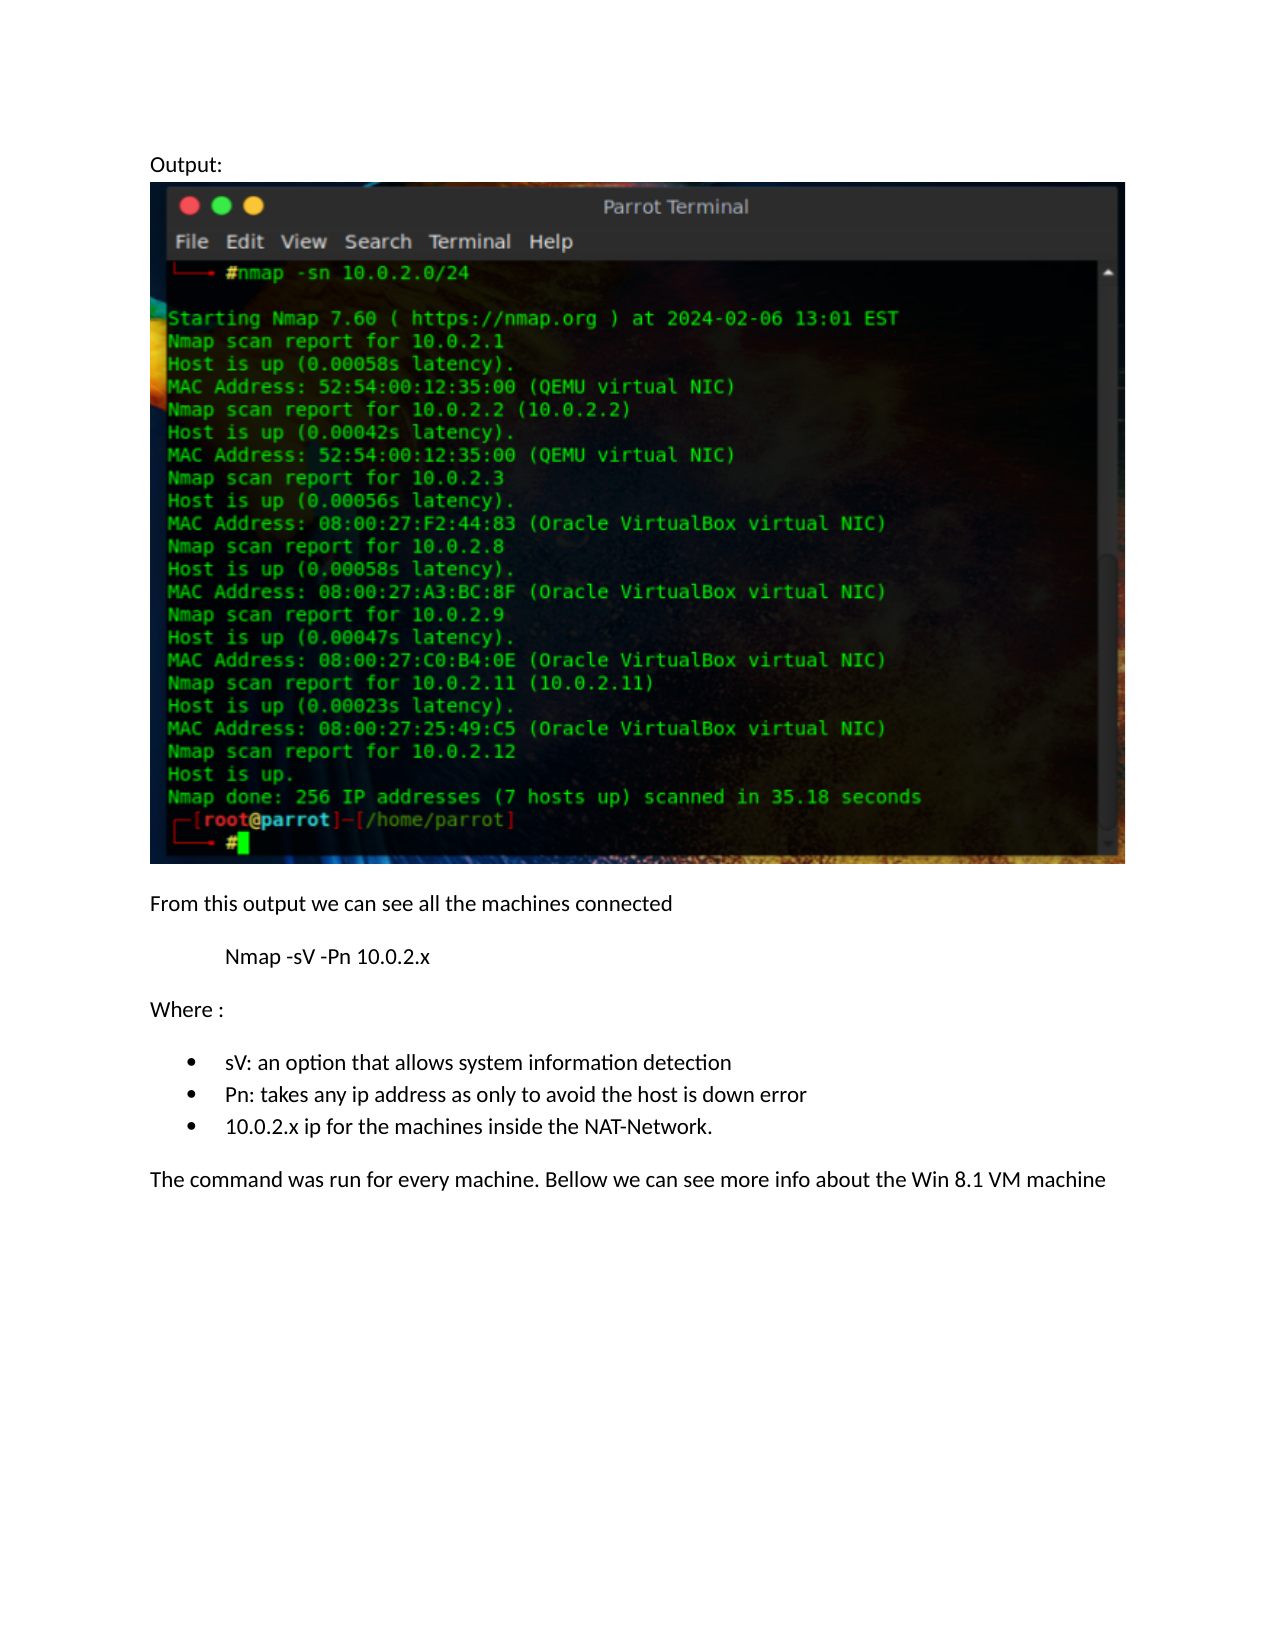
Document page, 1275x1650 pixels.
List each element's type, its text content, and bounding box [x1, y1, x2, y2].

text Where : [150, 995, 1125, 1023]
list Pn: takes any ip address as only to avoid the host is down error [187, 1080, 1125, 1108]
text From this output we can see all the machines connected [150, 889, 1125, 917]
picture [150, 182, 1125, 864]
text The command was run for every machine. Bellow we can see more info about the Win 8.1 VM machine [150, 1166, 1125, 1193]
text Output: [150, 150, 1125, 182]
list 10.0.2.x ip for the machines inside the NAT-Network. [187, 1112, 1125, 1141]
list sV: an option that allows system information detection [187, 1048, 1125, 1076]
text Nmap -sV -Pn 10.0.2.x [150, 942, 1125, 970]
